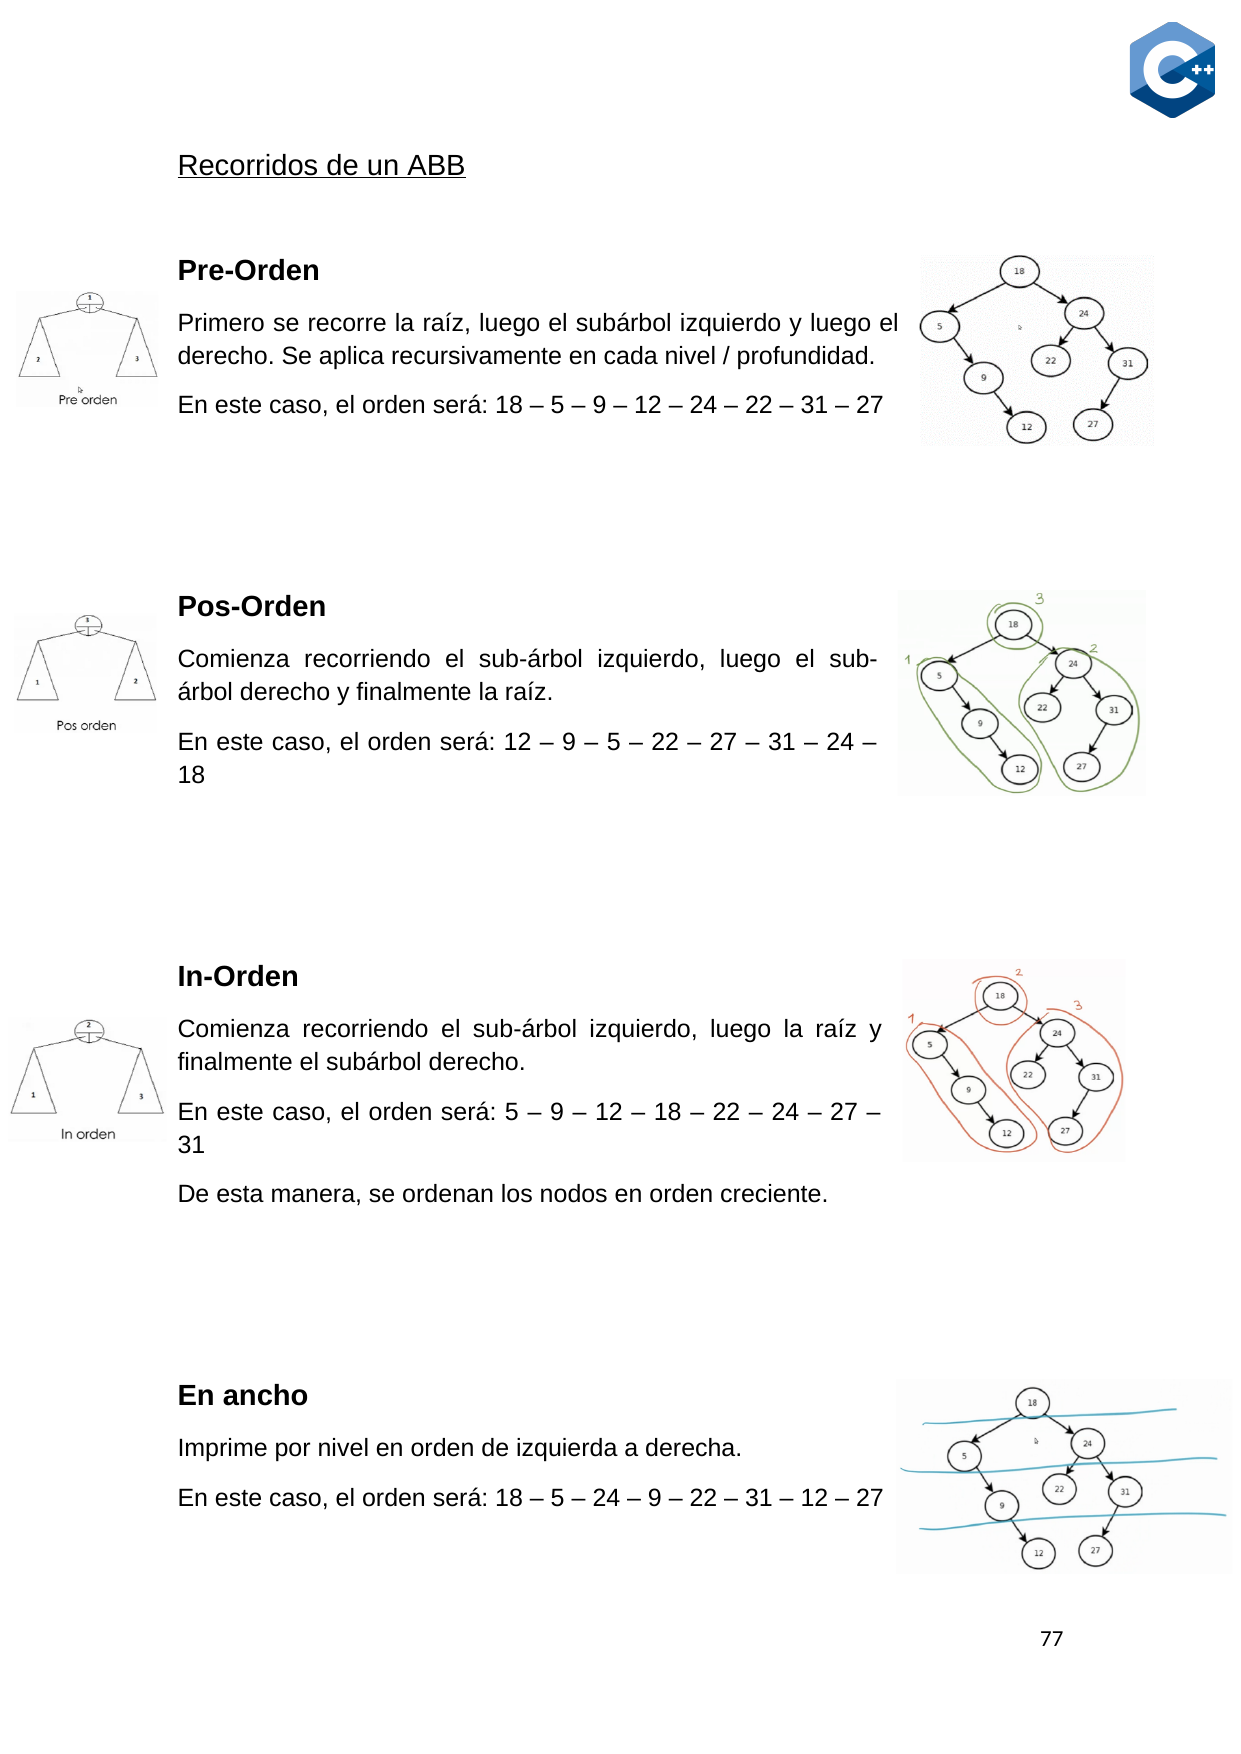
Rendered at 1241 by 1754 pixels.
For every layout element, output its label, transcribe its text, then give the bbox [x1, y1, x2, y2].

text Pos-Orden [177, 589, 1063, 623]
text Imprime por nivel en orden de izquierda a derecha. [177, 1433, 896, 1462]
text De esta manera, se ordenan los nodos en orden creciente. [177, 1179, 1063, 1208]
text In-Orden [177, 959, 902, 992]
text Primero se recorre la raíz, luego el subárbol izquierdo y luego el derecho. Se aplica recursivamente en cada nivel / profundidad. [177, 308, 919, 369]
picture [16, 291, 159, 407]
picture [902, 959, 1126, 1162]
picture [8, 1017, 167, 1142]
picture [896, 1379, 1233, 1574]
text Comienza recorriendo el sub-árbol izquierdo, luego el sub-árbol derecho y finalmente la raíz. [177, 644, 897, 706]
picture [897, 590, 1146, 796]
picture [1129, 22, 1215, 118]
text En este caso, el orden será: 18 – 5 – 9 – 12 – 24 – 22 – 31 – 27 [177, 390, 919, 419]
text Pre-Orden [177, 252, 1063, 286]
picture [919, 253, 1155, 446]
text Recorridos de un ABB [177, 148, 1063, 181]
text En este caso, el orden será: 5 – 9 – 12 – 18 – 22 – 24 – 27 – 31 [177, 1097, 902, 1158]
text En este caso, el orden será: 18 – 5 – 24 – 9 – 22 – 31 – 12 – 27 [177, 1483, 896, 1512]
text En ancho [177, 1378, 1063, 1412]
text Comienza recorriendo el sub-árbol izquierdo, luego la raíz y finalmente el subárbol derecho. [177, 1014, 902, 1076]
text En este caso, el orden será: 12 – 9 – 5 – 22 – 27 – 31 – 24 – 18 [177, 727, 897, 789]
picture [14, 613, 157, 733]
